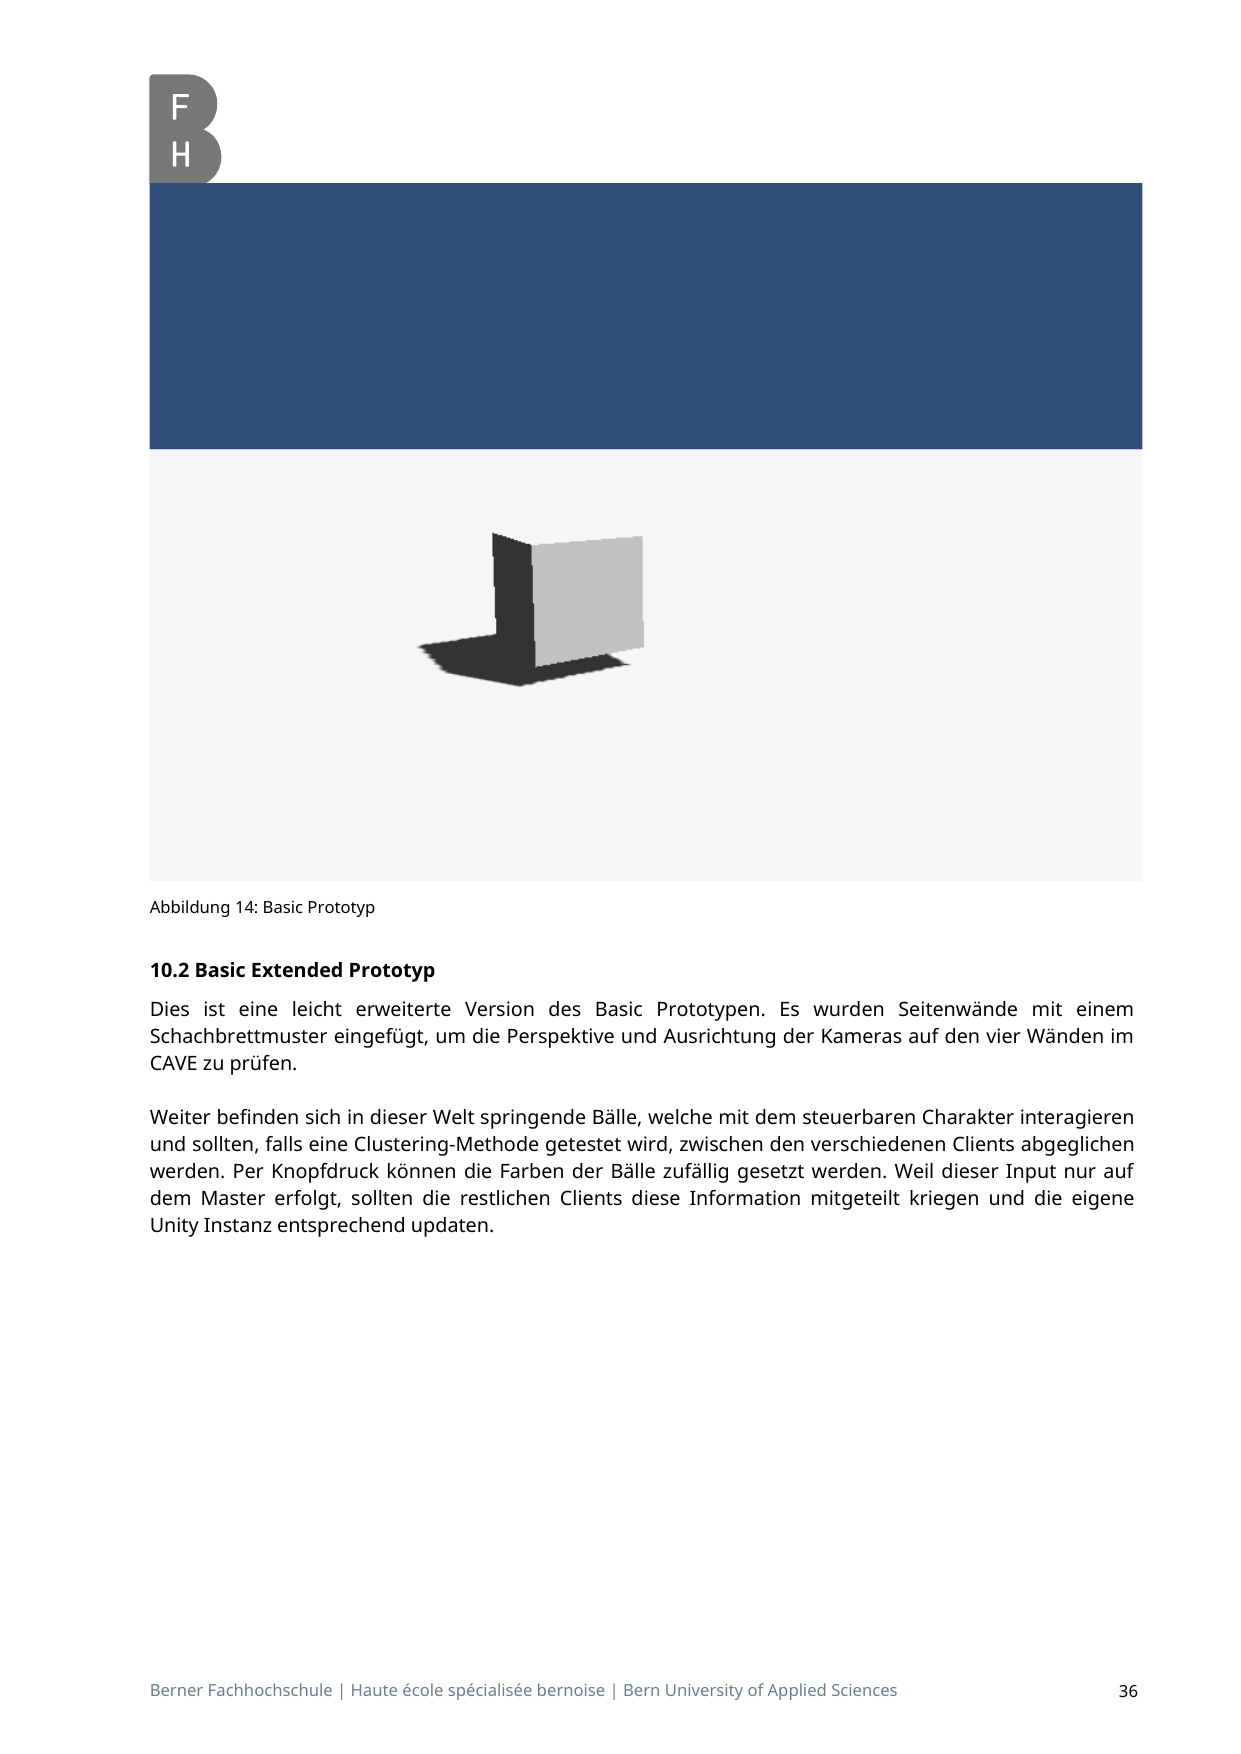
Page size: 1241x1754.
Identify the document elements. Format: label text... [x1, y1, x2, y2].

text Dies ist eine leicht erweiterte Version des Basic Prototypen. Es wurden Seitenwände mit einem Schachbrettmuster eingefügt, um die Perspektive und Ausrichtung der Kameras auf den vier Wänden im CAVE zu prüfen. [149, 996, 1136, 1077]
text Abbildung 14: Basic Prototyp [149, 893, 1136, 919]
subtitle Basic Extended Prototyp [149, 956, 1136, 983]
picture [149, 183, 1143, 881]
text Weiter befinden sich in dieser Welt springende Bälle, welche mit dem steuerbaren Charakter interagieren und sollten, falls eine Clustering-Methode getestet wird, zwischen den verschiedenen Clients abgeglichen werden. Per Knopfdruck können die Farben der Bälle zufällig gesetzt werden. Weil dieser Input nur auf dem Master erfolgt, sollten die restlichen Clients diese Information mitgeteilt kriegen und die eigene Unity Instanz entsprechend updaten. [149, 1103, 1136, 1238]
